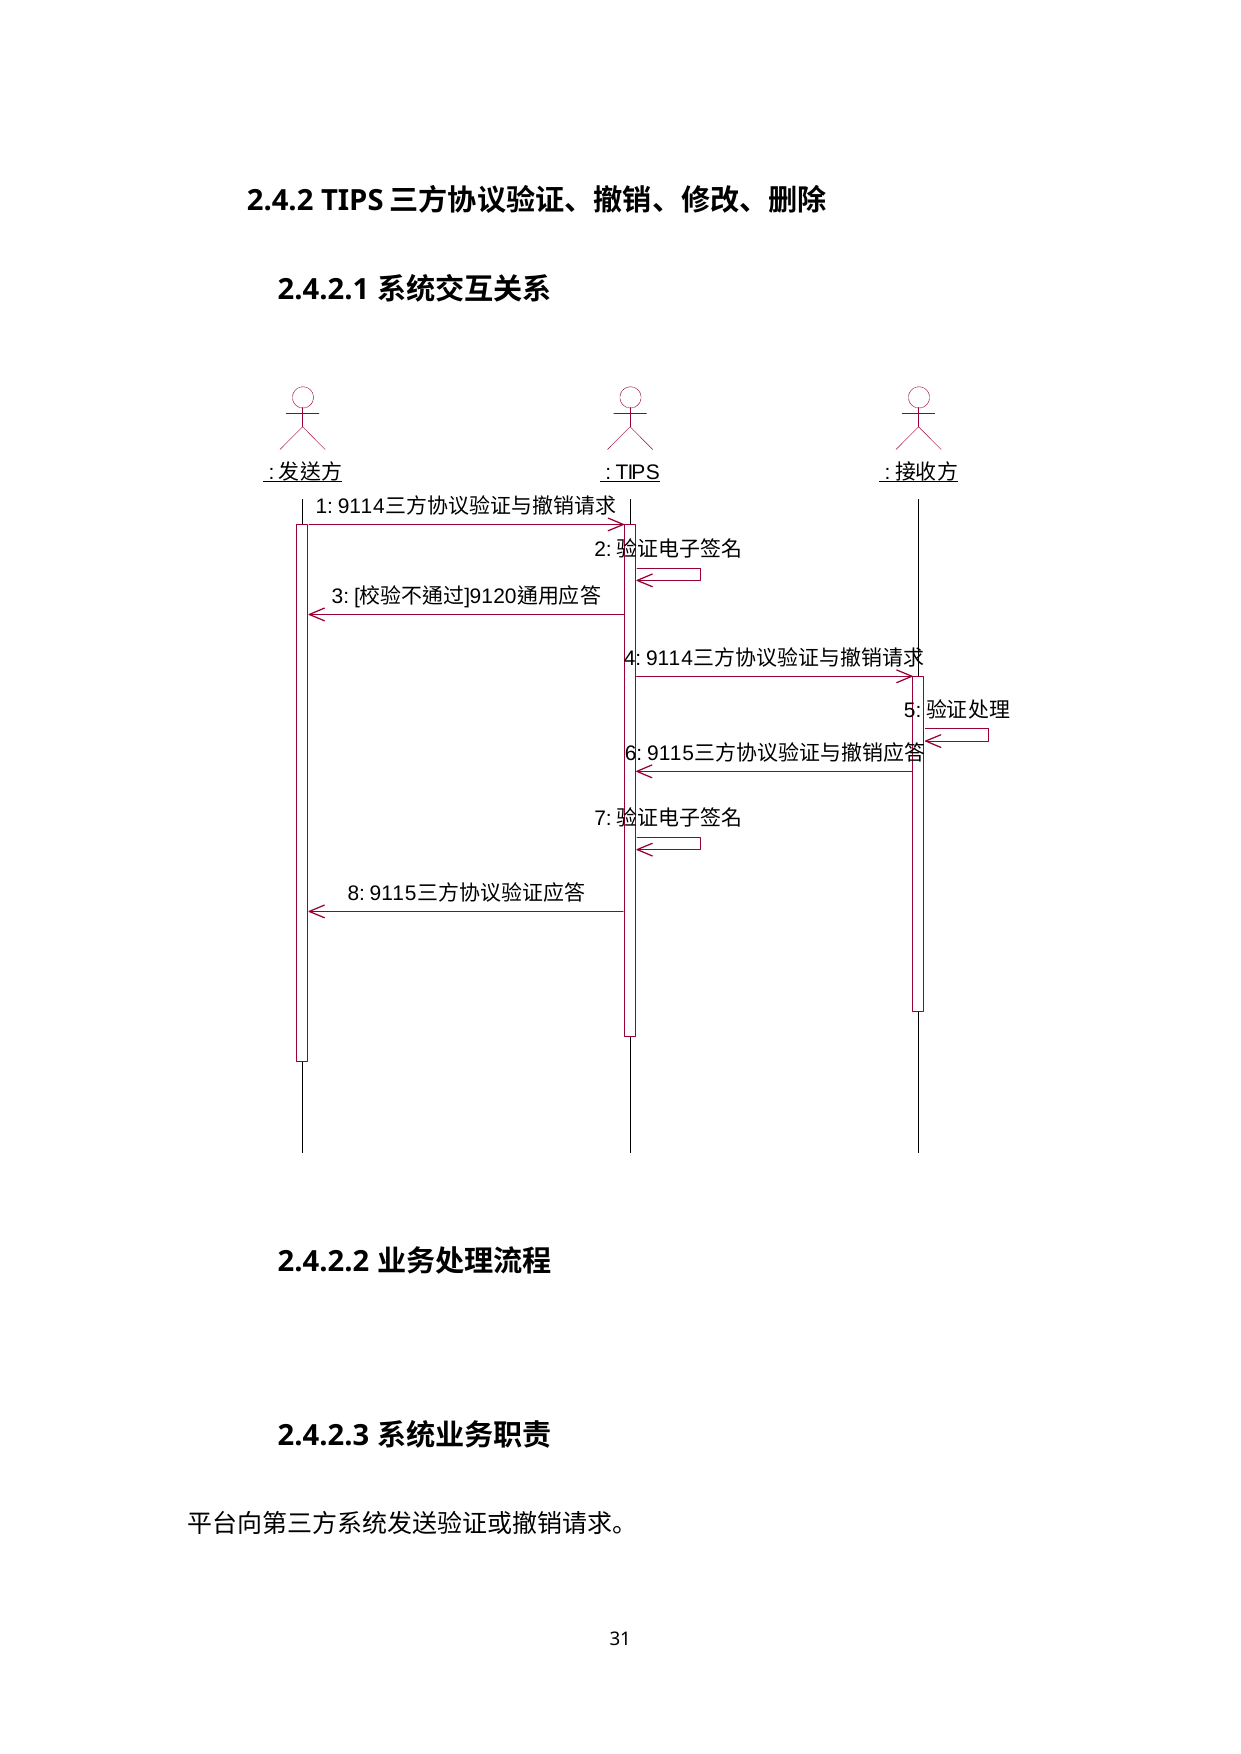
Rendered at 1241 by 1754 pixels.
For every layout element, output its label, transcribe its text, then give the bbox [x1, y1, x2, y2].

subtitle 系统交互关系 [277, 253, 1053, 321]
subtitle 业务处理流程 [277, 1225, 1053, 1293]
subtitle TIPS三方协议验证、撤销、修改、删除 [247, 164, 1053, 232]
text 平台向第三方系统发送验证或撤销请求。 [187, 1488, 1053, 1556]
subtitle 系统业务职责 [277, 1399, 1053, 1467]
